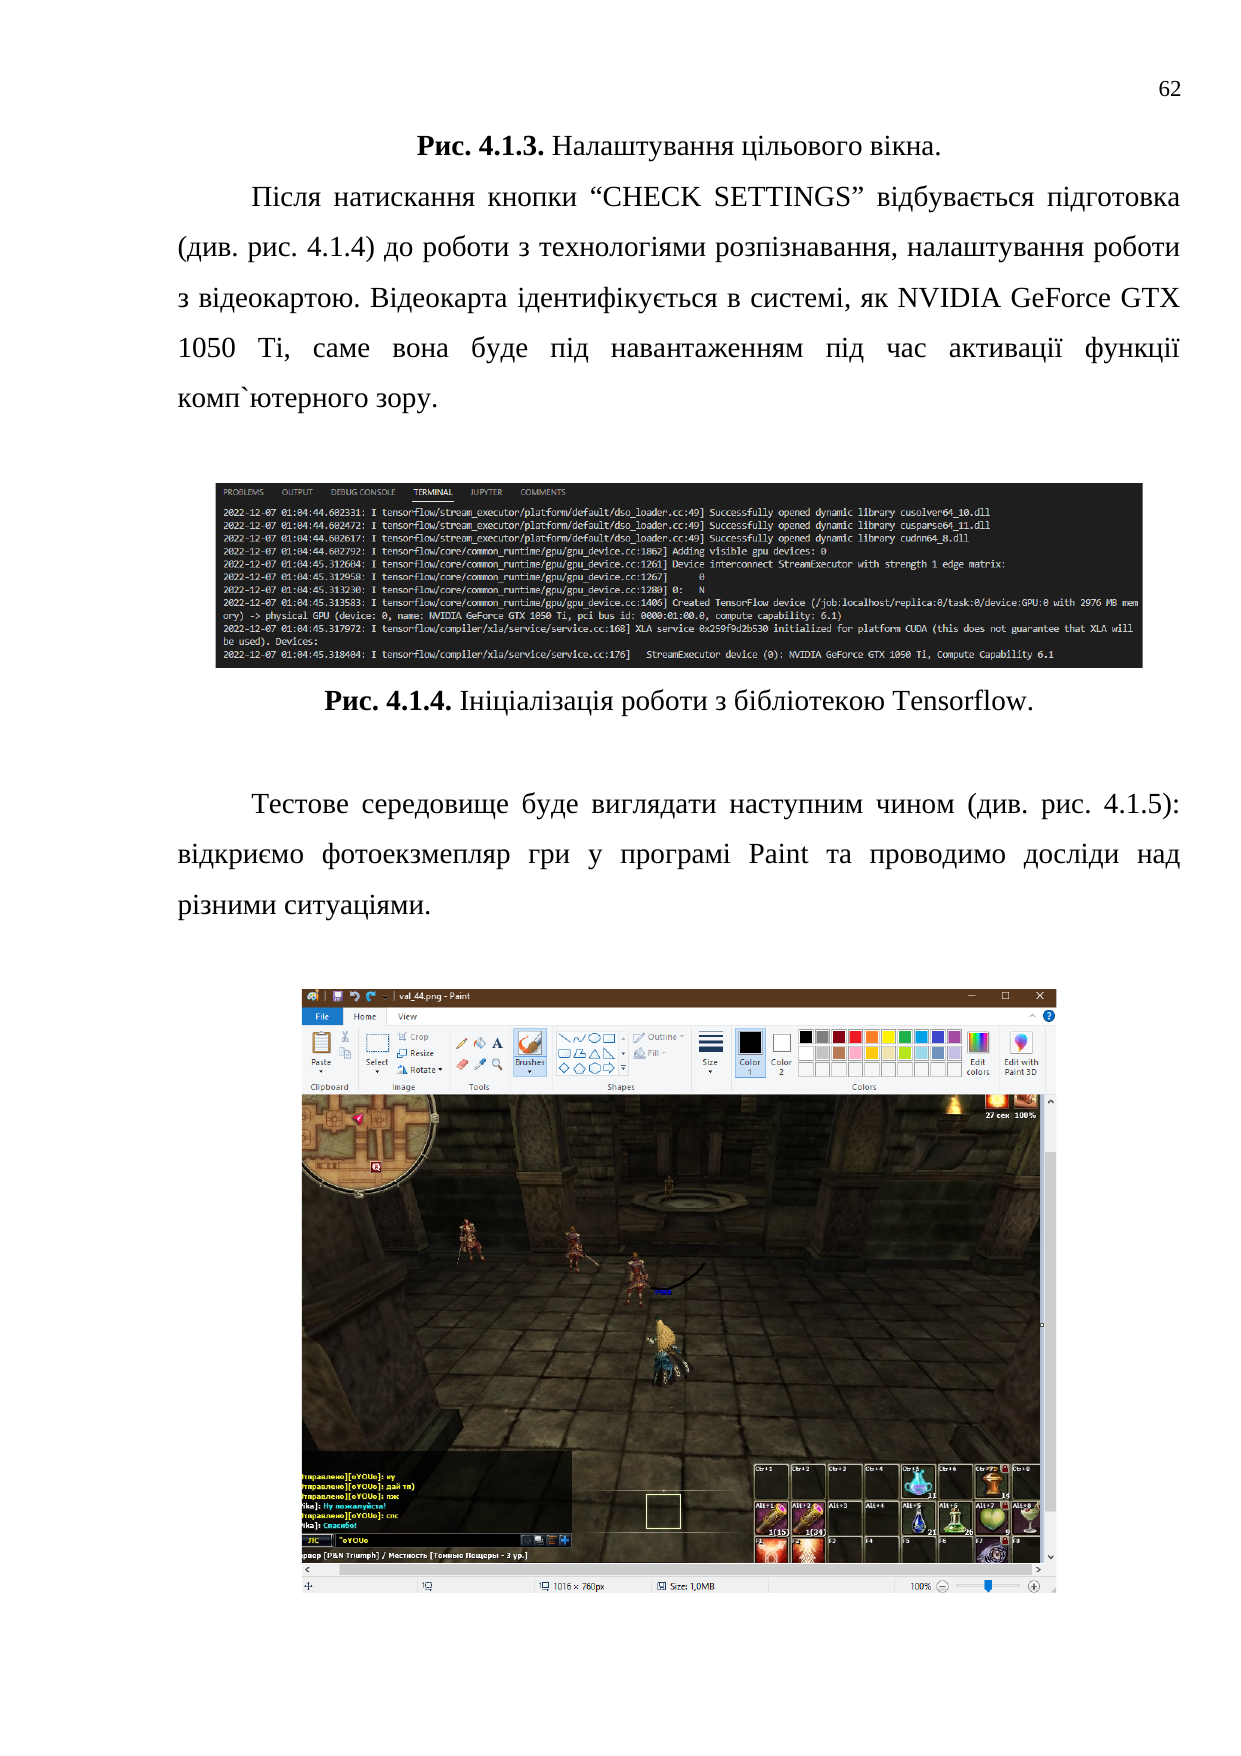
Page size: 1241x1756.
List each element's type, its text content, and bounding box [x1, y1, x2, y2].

picture [301, 989, 1057, 1593]
picture [215, 483, 1143, 668]
text Рис. 4.1.3. Налаштування цільового вікна. [177, 128, 1181, 161]
text Рис. 4.1.4. Ініціалізація роботи з бібліотекою Tensorflow. [177, 683, 1181, 717]
text Тестове середовище буде виглядати наступним чином (див. рис. 4.1.5): відкриємо фотоекзмепляр гри у програмі Paint та проводимо досліди над різними ситуаціями. [177, 786, 1181, 920]
text Після натискання кнопки “CHECK SETTINGS” відбувається підготовка (див. рис. 4.1.4) до роботи з технологіями розпізнавання, налаштування роботи з відеокартою. Відеокарта ідентифікується в системі, як NVIDIA GeForce GTX 1050 Ti, саме вона буде під навантаженням під час активації функції комп`ютерного зору. [177, 179, 1181, 414]
